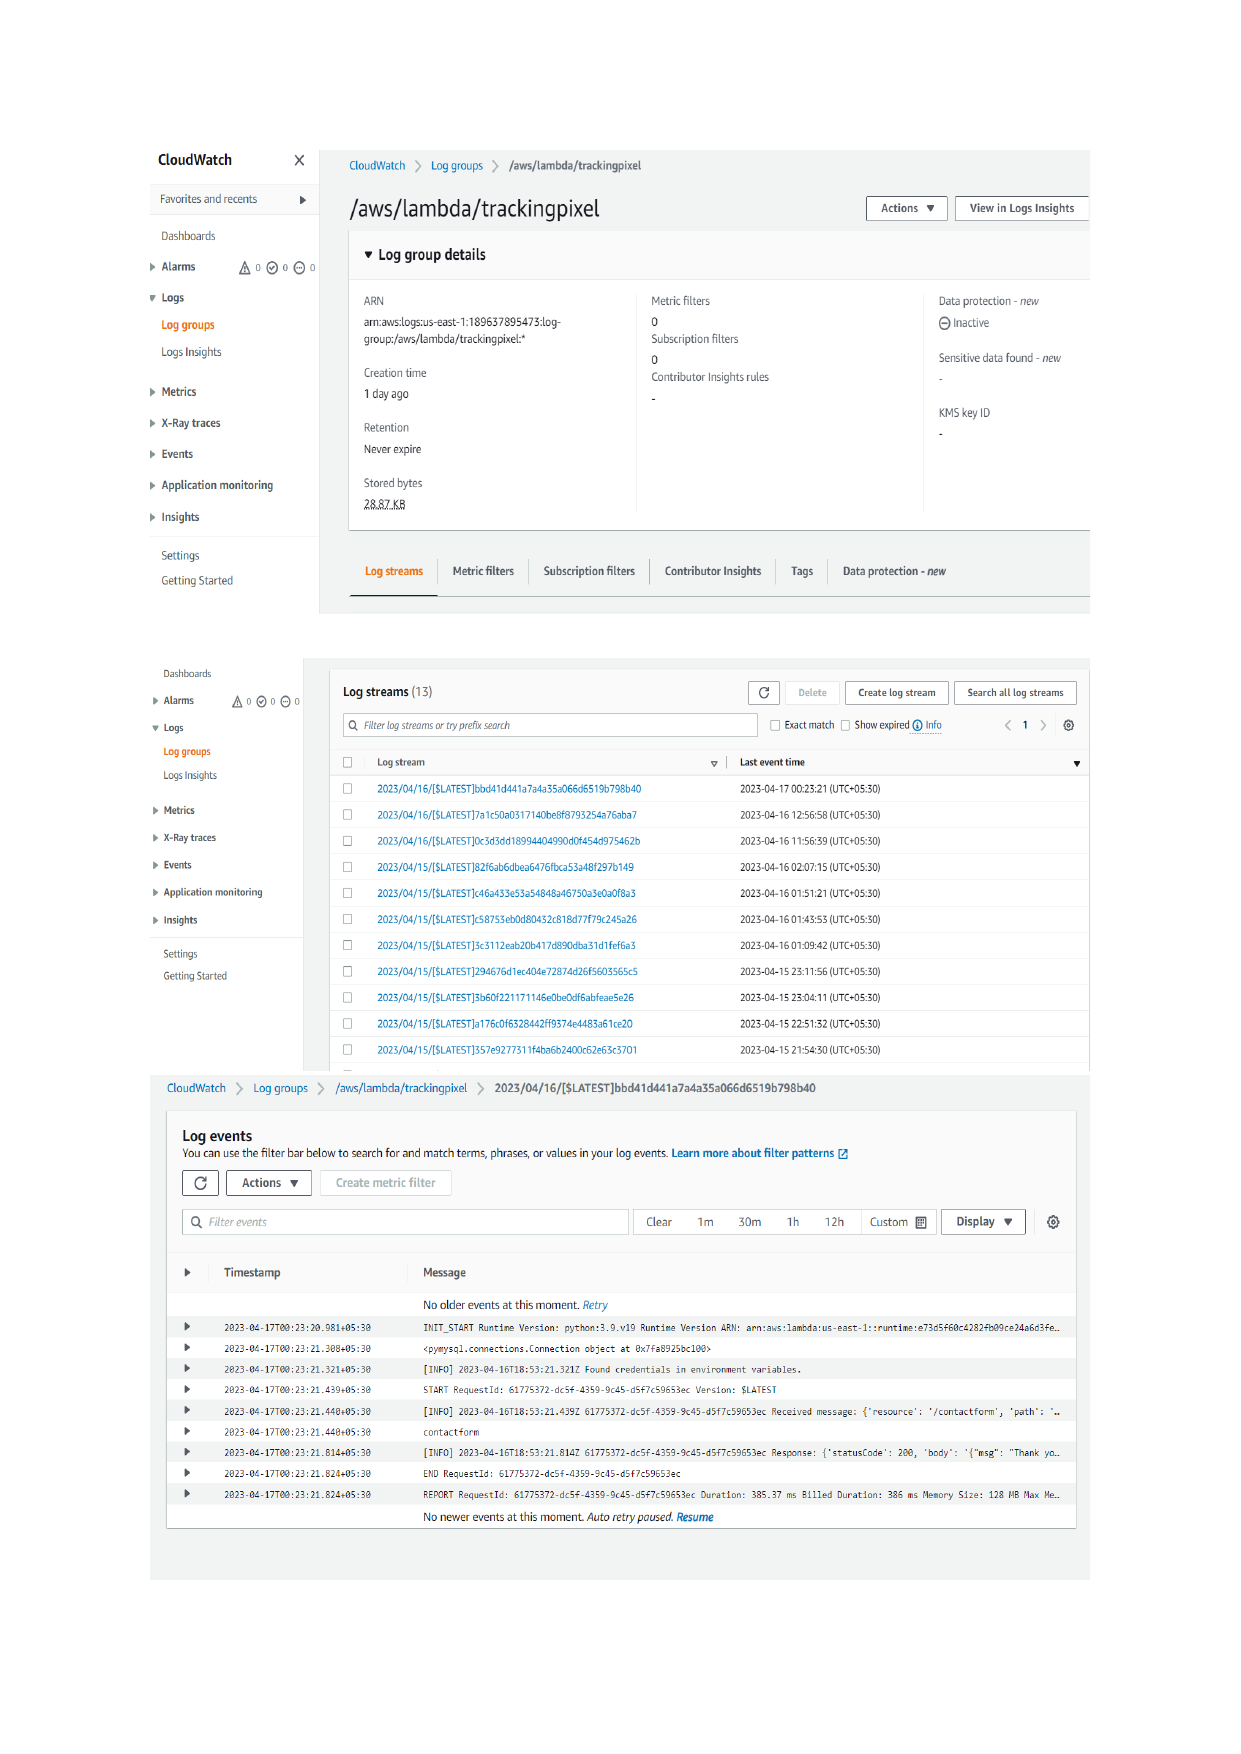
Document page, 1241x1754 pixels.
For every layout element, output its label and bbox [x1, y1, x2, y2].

picture [150, 1075, 1091, 1580]
picture [150, 658, 1091, 1071]
picture [150, 150, 1091, 614]
